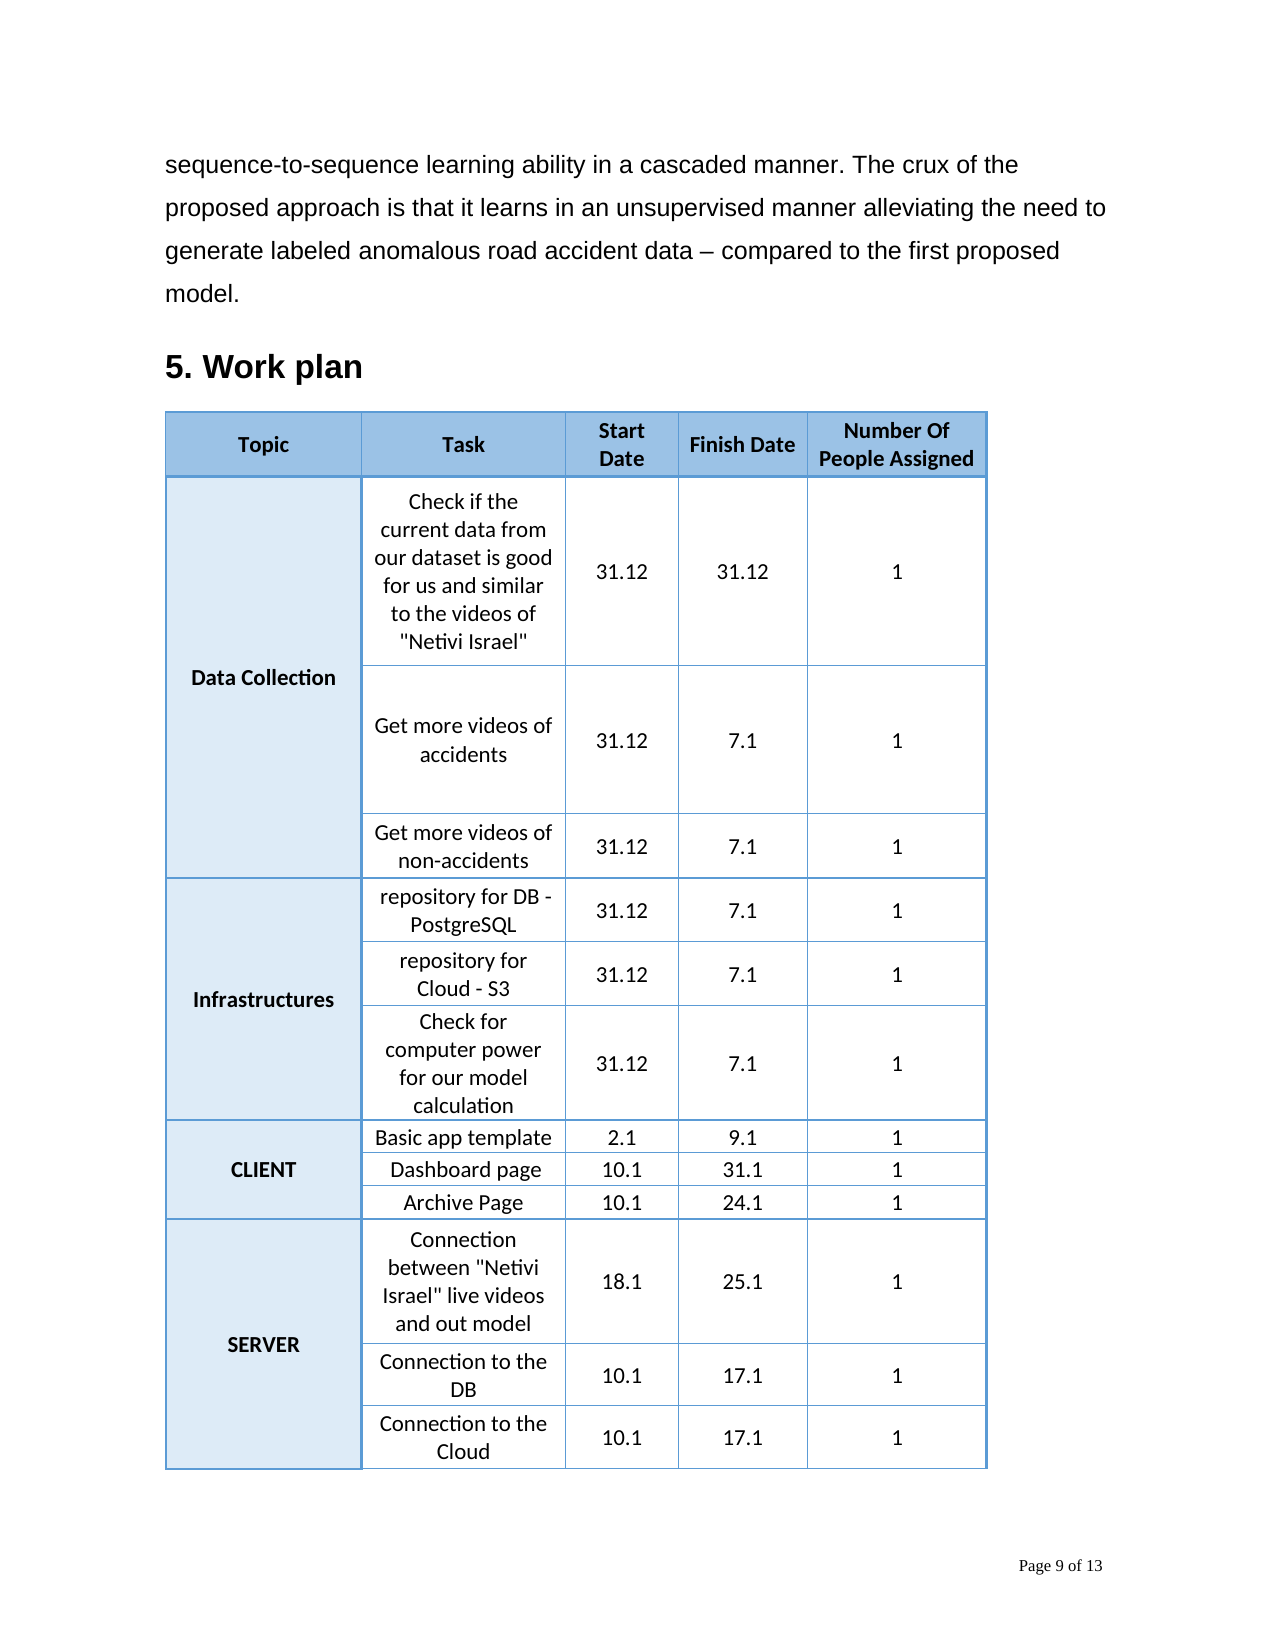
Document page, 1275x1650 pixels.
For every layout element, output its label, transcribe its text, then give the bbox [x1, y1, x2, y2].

table_cell 17.1 [679, 1344, 807, 1405]
table_cell 31.12 [566, 879, 678, 941]
table_cell 7.1 [679, 879, 807, 941]
table_cell 10.1 [566, 1344, 678, 1405]
table_cell 7.1 [679, 942, 807, 1005]
table_cell Basic app template [363, 1121, 565, 1152]
table_cell repository for DB - PostgreSQL [363, 879, 565, 941]
table_cell Data Collection [167, 478, 360, 877]
subtitle Work plan [165, 347, 1110, 386]
table_cell 1 [808, 814, 985, 877]
table_cell 10.1 [566, 1186, 678, 1218]
table_cell 31.12 [566, 814, 678, 877]
table_header Task [362, 413, 565, 475]
table_header Number Of People Assigned [808, 413, 985, 475]
table_cell Infrastructures [167, 879, 360, 1119]
table_cell Dashboard page [363, 1153, 565, 1185]
table_cell 2.1 [566, 1121, 678, 1152]
table_cell 31.12 [566, 478, 678, 664]
table_cell 7.1 [679, 1006, 807, 1119]
table_cell 10.1 [566, 1153, 678, 1185]
table_cell 10.1 [566, 1406, 678, 1468]
table_cell 31.12 [566, 942, 678, 1005]
table_cell 31.12 [679, 478, 807, 664]
table_cell Archive Page [363, 1186, 565, 1218]
table_cell 24.1 [679, 1186, 807, 1218]
table_cell 7.1 [679, 814, 807, 877]
table_cell Connection to the Cloud [363, 1406, 565, 1468]
table_cell Check for computer power for our model calculation [363, 1006, 565, 1119]
table_cell 1 [808, 1006, 985, 1119]
table_cell 25.1 [679, 1220, 807, 1343]
table_cell 18.1 [566, 1220, 678, 1343]
table_cell 31.12 [566, 1006, 678, 1119]
table_cell 1 [808, 666, 985, 813]
table_cell Get more videos of accidents [363, 666, 565, 813]
table_cell Connection to the DB [363, 1344, 565, 1405]
table_cell Check if the current data from our dataset is good for us and similar to the videos of "Netivi Israel" [363, 478, 565, 664]
table_cell 17.1 [679, 1406, 807, 1468]
table_header Start Date [566, 413, 678, 475]
table_cell Connection between "Netivi Israel" live videos and out model [363, 1220, 565, 1343]
table_cell 1 [808, 1406, 985, 1468]
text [165, 150, 1110, 308]
table_cell 9.1 [679, 1121, 807, 1152]
table_cell repository for Cloud - S3 [363, 942, 565, 1005]
table_header Finish Date [679, 413, 807, 475]
table_cell Get more videos of non-accidents [363, 814, 565, 877]
table_cell 1 [808, 1220, 985, 1343]
table_cell SERVER [167, 1220, 360, 1468]
table_header Topic [166, 413, 361, 475]
table_cell 1 [808, 942, 985, 1005]
table_cell 1 [808, 478, 985, 664]
table_cell 31.12 [566, 666, 678, 813]
table_cell 7.1 [679, 666, 807, 813]
table_cell 1 [808, 1186, 985, 1218]
table_cell 1 [808, 1121, 985, 1152]
table_cell 1 [808, 879, 985, 941]
table_cell 31.1 [679, 1153, 807, 1185]
table_cell CLIENT [167, 1121, 360, 1218]
table_cell 1 [808, 1344, 985, 1405]
table_cell 1 [808, 1153, 985, 1185]
